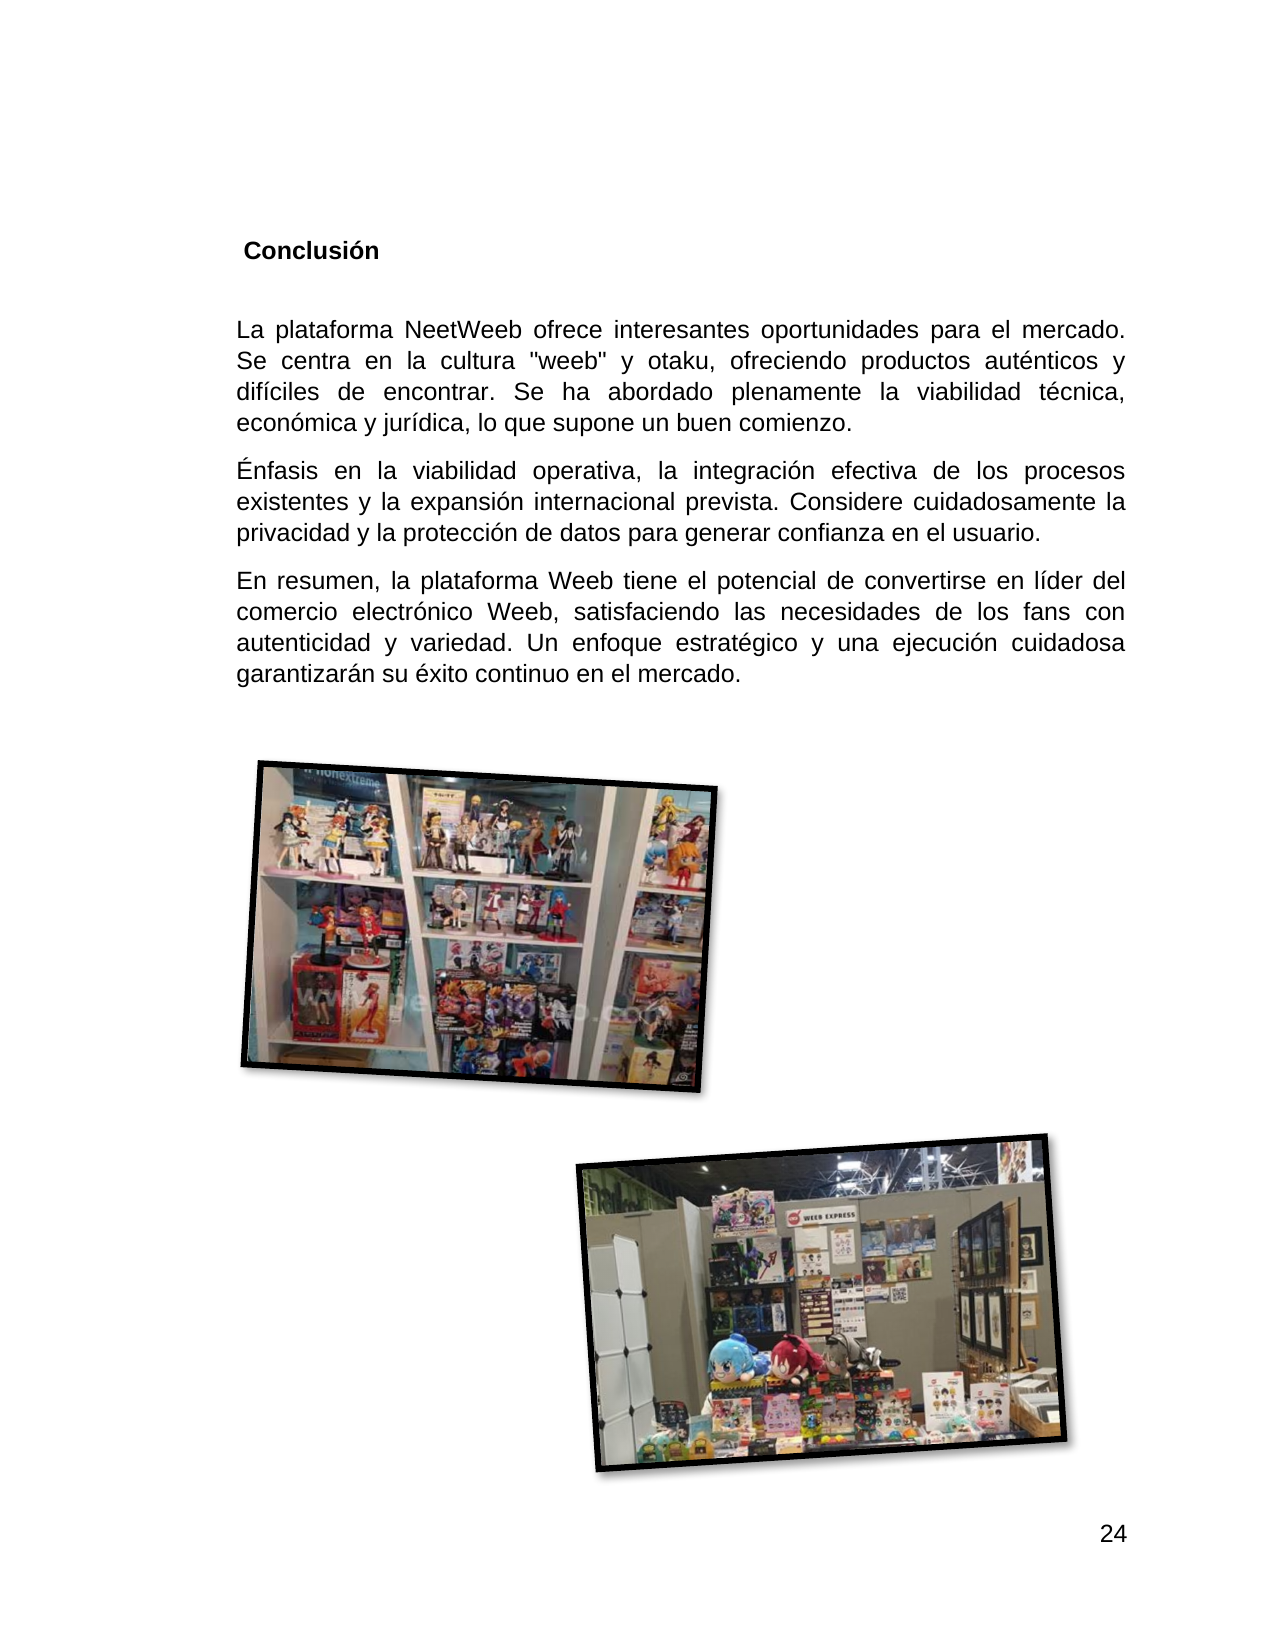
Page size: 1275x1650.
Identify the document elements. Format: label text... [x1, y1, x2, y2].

picture [583, 1140, 1060, 1465]
text En resumen, la plataforma Weeb tiene el potencial de convertirse en líder del comercio electrónico Weeb, satisfaciendo las necesidades de los fans con autenticidad y variedad. Un enfoque estratégico y una ejecución cuidadosa garantizarán su éxito continuo en el mercado. [236, 566, 1127, 687]
text La plataforma NeetWeeb ofrece interesantes oportunidades para el mercado. Se centra en la cultura "weeb" y otaku, ofreciendo productos auténticos y difíciles de encontrar. Se ha abordado plenamente la viabilidad técnica, económica y jurídica, lo que supone un buen comienzo. [236, 315, 1127, 437]
text Énfasis en la viabilidad operativa, la integración efectiva de los procesos existentes y la expansión internacional prevista. Considere cuidadosamente la privacidad y la protección de datos para generar confianza en el usuario. [236, 456, 1127, 547]
picture [248, 767, 711, 1086]
subtitle Conclusión [236, 236, 1127, 265]
